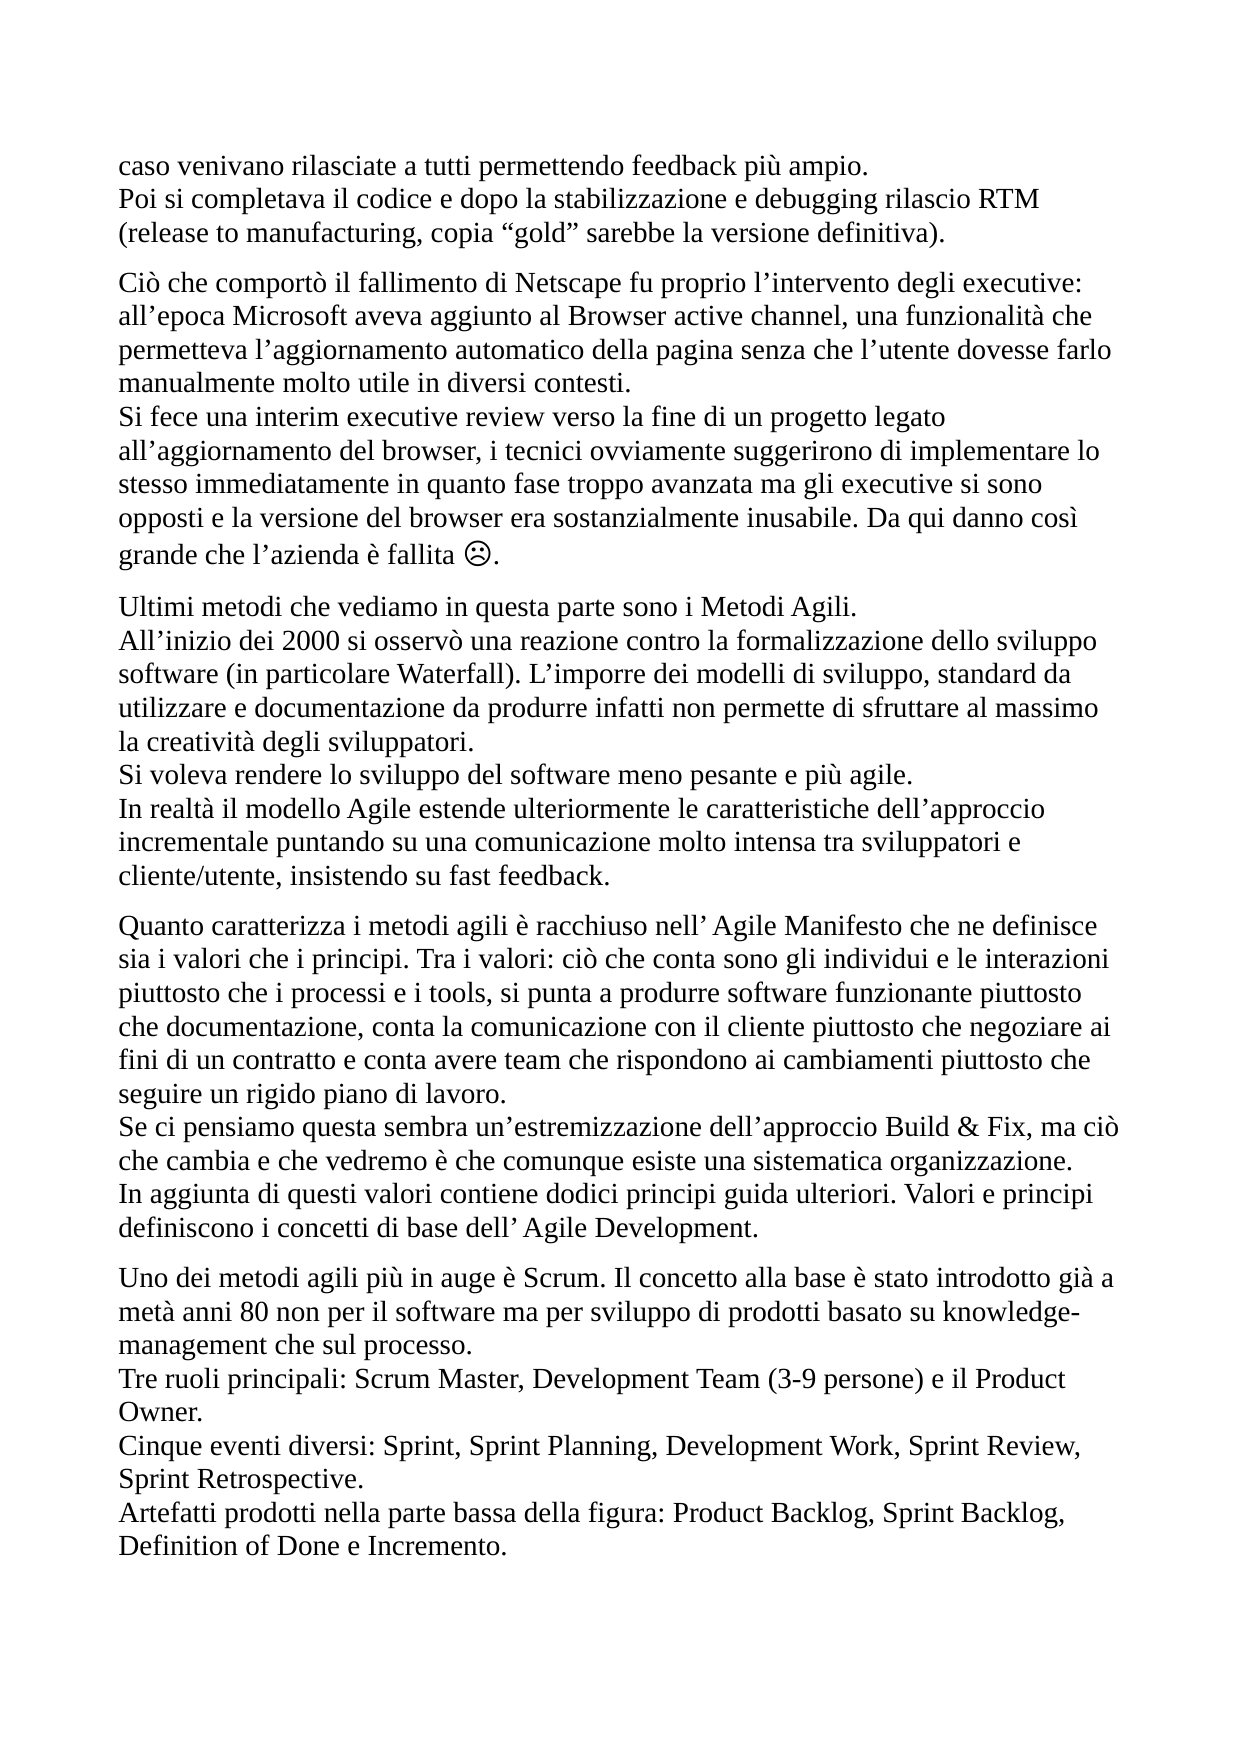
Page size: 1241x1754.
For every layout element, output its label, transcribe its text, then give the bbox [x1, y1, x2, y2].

text Ciò che comportò il fallimento di Netscape fu proprio l’intervento degli executive: all’epoca Microsoft aveva aggiunto al Browser active channel, una funzionalità che permetteva l’aggiornamento automatico della pagina senza che l’utente dovesse farlo manualmente molto utile in diversi contesti. Si fece una interim executive review verso la fine di un progetto legato all’aggiornamento del browser, i tecnici ovviamente suggerirono di implementare lo stesso immediatamente in quanto fase troppo avanzata ma gli executive si sono opposti e la versione del browser era sostanzialmente inusabile. Da qui danno così grande che l’azienda è fallita . [118, 265, 1122, 573]
text Ultimi metodi che vediamo in questa parte sono i Metodi Agili. All’inizio dei 2000 si osservò una reazione contro la formalizzazione dello sviluppo software (in particolare Waterfall). L’imporre dei modelli di sviluppo, standard da utilizzare e documentazione da produrre infatti non permette di sfruttare al massimo la creatività degli sviluppatori. Si voleva rendere lo sviluppo del software meno pesante e più agile. In realtà il modello Agile estende ulteriormente le caratteristiche dell’approccio incrementale puntando su una comunicazione molto intensa tra sviluppatori e cliente/utente, insistendo su fast feedback. [118, 589, 1122, 891]
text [118, 148, 1122, 248]
text Quanto caratterizza i metodi agili è racchiuso nell’ Agile Manifesto che ne definisce sia i valori che i principi. Tra i valori: ciò che conta sono gli individui e le interazioni piuttosto che i processi e i tools, si punta a produrre software funzionante piuttosto che documentazione, conta la comunicazione con il cliente piuttosto che negoziare ai fini di un contratto e conta avere team che rispondono ai cambiamenti piuttosto che seguire un rigido piano di lavoro. Se ci pensiamo questa sembra un’estremizzazione dell’approccio Build & Fix, ma ciò che cambia e che vedremo è che comunque esiste una sistematica organizzazione. In aggiunta di questi valori contiene dodici principi guida ulteriori. Valori e principi definiscono i concetti di base dell’ Agile Development. [118, 908, 1122, 1243]
text Uno dei metodi agili più in auge è Scrum. Il concetto alla base è stato introdotto già a metà anni 80 non per il software ma per sviluppo di prodotti basato su knowledge-management che sul processo. Tre ruoli principali: Scrum Master, Development Team (3-9 persone) e il Product Owner. Cinque eventi diversi: Sprint, Sprint Planning, Development Work, Sprint Review, Sprint Retrospective. Artefatti prodotti nella parte bassa della figura: Product Backlog, Sprint Backlog, Definition of Done e Incremento. [118, 1260, 1122, 1562]
